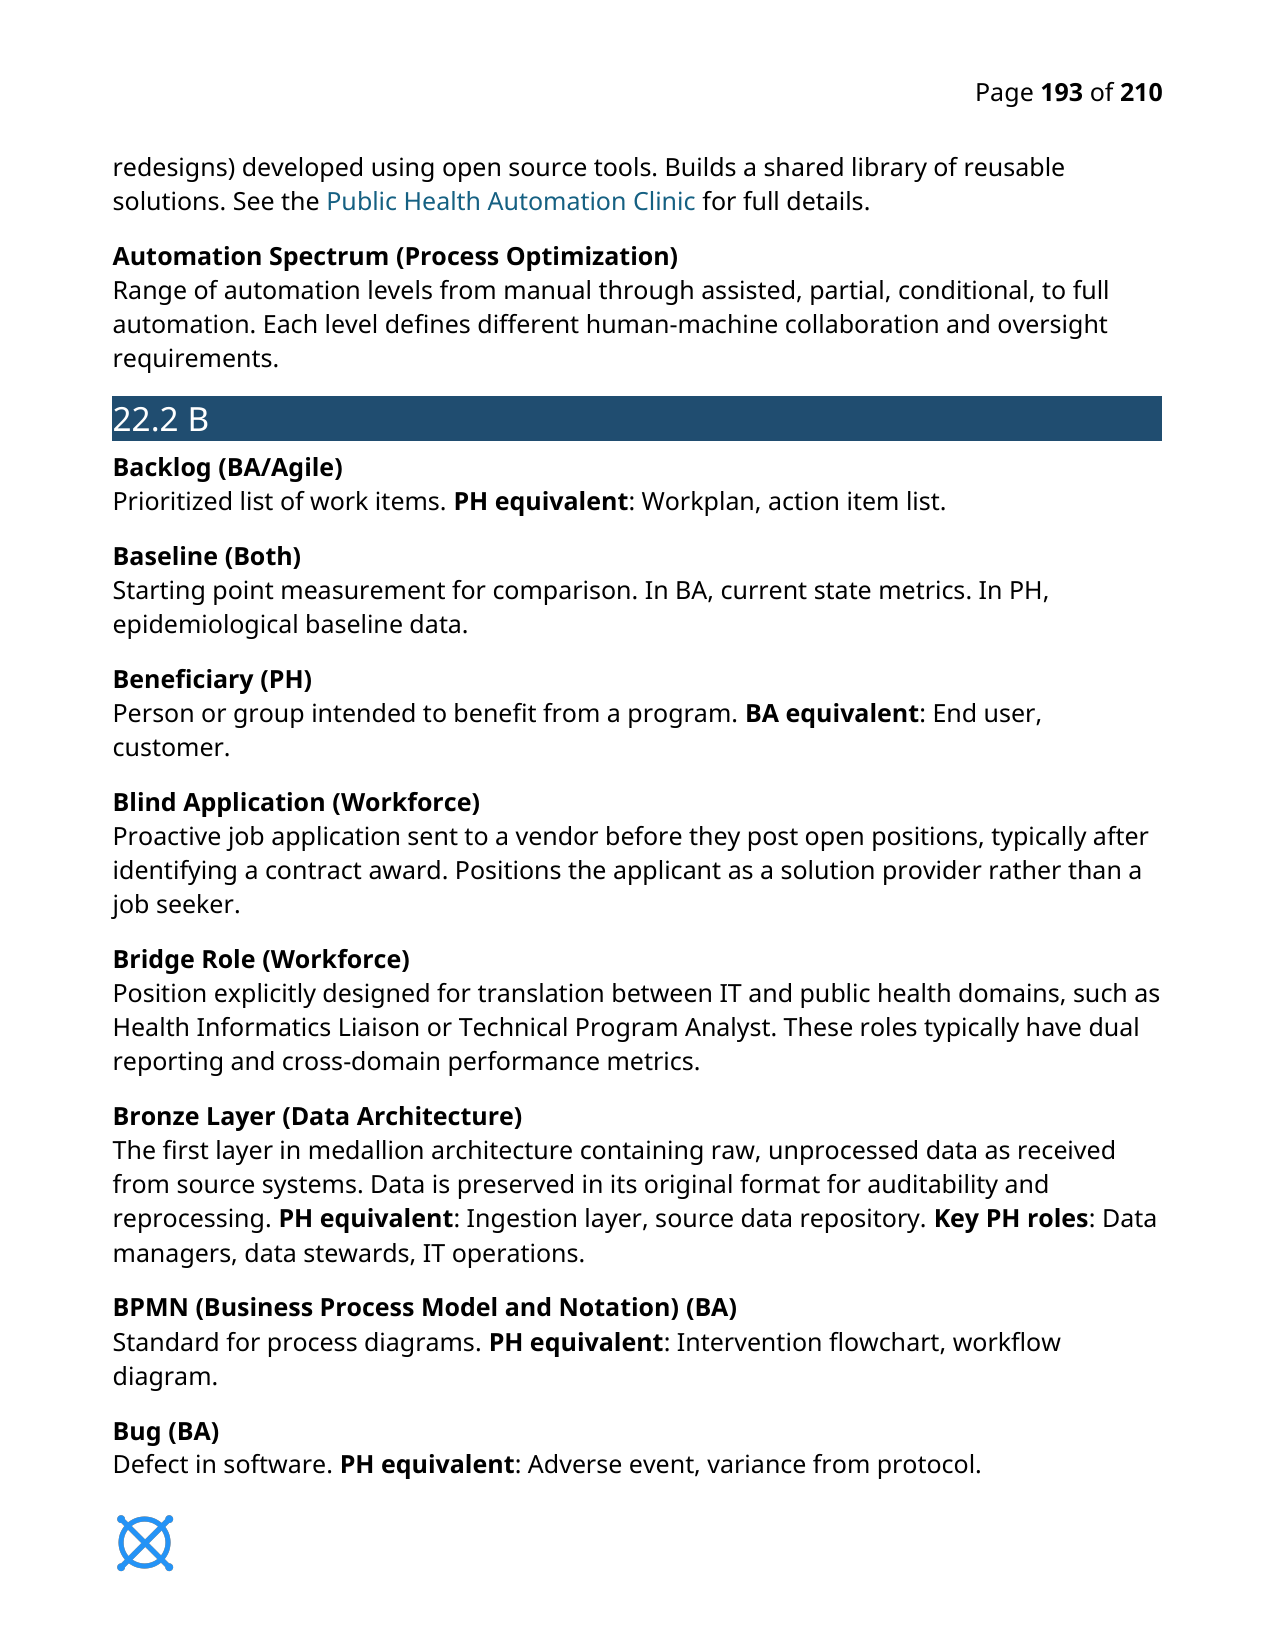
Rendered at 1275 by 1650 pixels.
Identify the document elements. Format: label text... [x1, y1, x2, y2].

text Bronze Layer (Data Architecture) [112, 1099, 1162, 1133]
text Proactive job application sent to a vendor before they post open positions, typically after identifying a contract award. Positions the applicant as a solution provider rather than a job seeker. [112, 819, 1162, 921]
text Baseline (Both) [112, 539, 1162, 573]
text Backlog (BA/Agile) [112, 450, 1162, 484]
text Starting point measurement for comparison. In BA, current state metrics. In PH, epidemiological baseline data. [112, 573, 1162, 641]
text Prioritized list of work items. PH equivalent: Workplan, action item list. [112, 484, 1162, 518]
text Person or group intended to benefit from a program. BA equivalent: End user, customer. [112, 696, 1162, 764]
subtitle B [112, 396, 1162, 441]
text Standard for process diagrams. PH equivalent: Intervention flowchart, workflow diagram. [112, 1324, 1162, 1392]
text Beneficiary (PH) [112, 662, 1162, 696]
text BPMN (Business Process Model and Notation) (BA) [112, 1290, 1162, 1324]
text Bridge Role (Workforce) [112, 942, 1162, 976]
text The first layer in medallion architecture containing raw, unprocessed data as received from source systems. Data is preserved in its original format for auditability and reprocessing. PH equivalent: Ingestion layer, source data repository. Key PH roles: Data managers, data stewards, IT operations. [112, 1133, 1162, 1269]
text Automation Spectrum (Process Optimization) [112, 239, 1162, 273]
text Blind Application (Workforce) [112, 785, 1162, 819]
text Position explicitly designed for translation between IT and public health domains, such as Health Informatics Liaison or Technical Program Analyst. These roles typically have dual reporting and cross-domain performance metrics. [112, 976, 1162, 1078]
picture [112, 1511, 177, 1575]
text Bug (BA) [112, 1413, 1162, 1447]
text Range of automation levels from manual through assisted, partial, conditional, to full automation. Each level defines different human-machine collaboration and oversight requirements. [112, 273, 1162, 375]
text Defect in software. PH equivalent: Adverse event, variance from protocol. [112, 1447, 1162, 1481]
